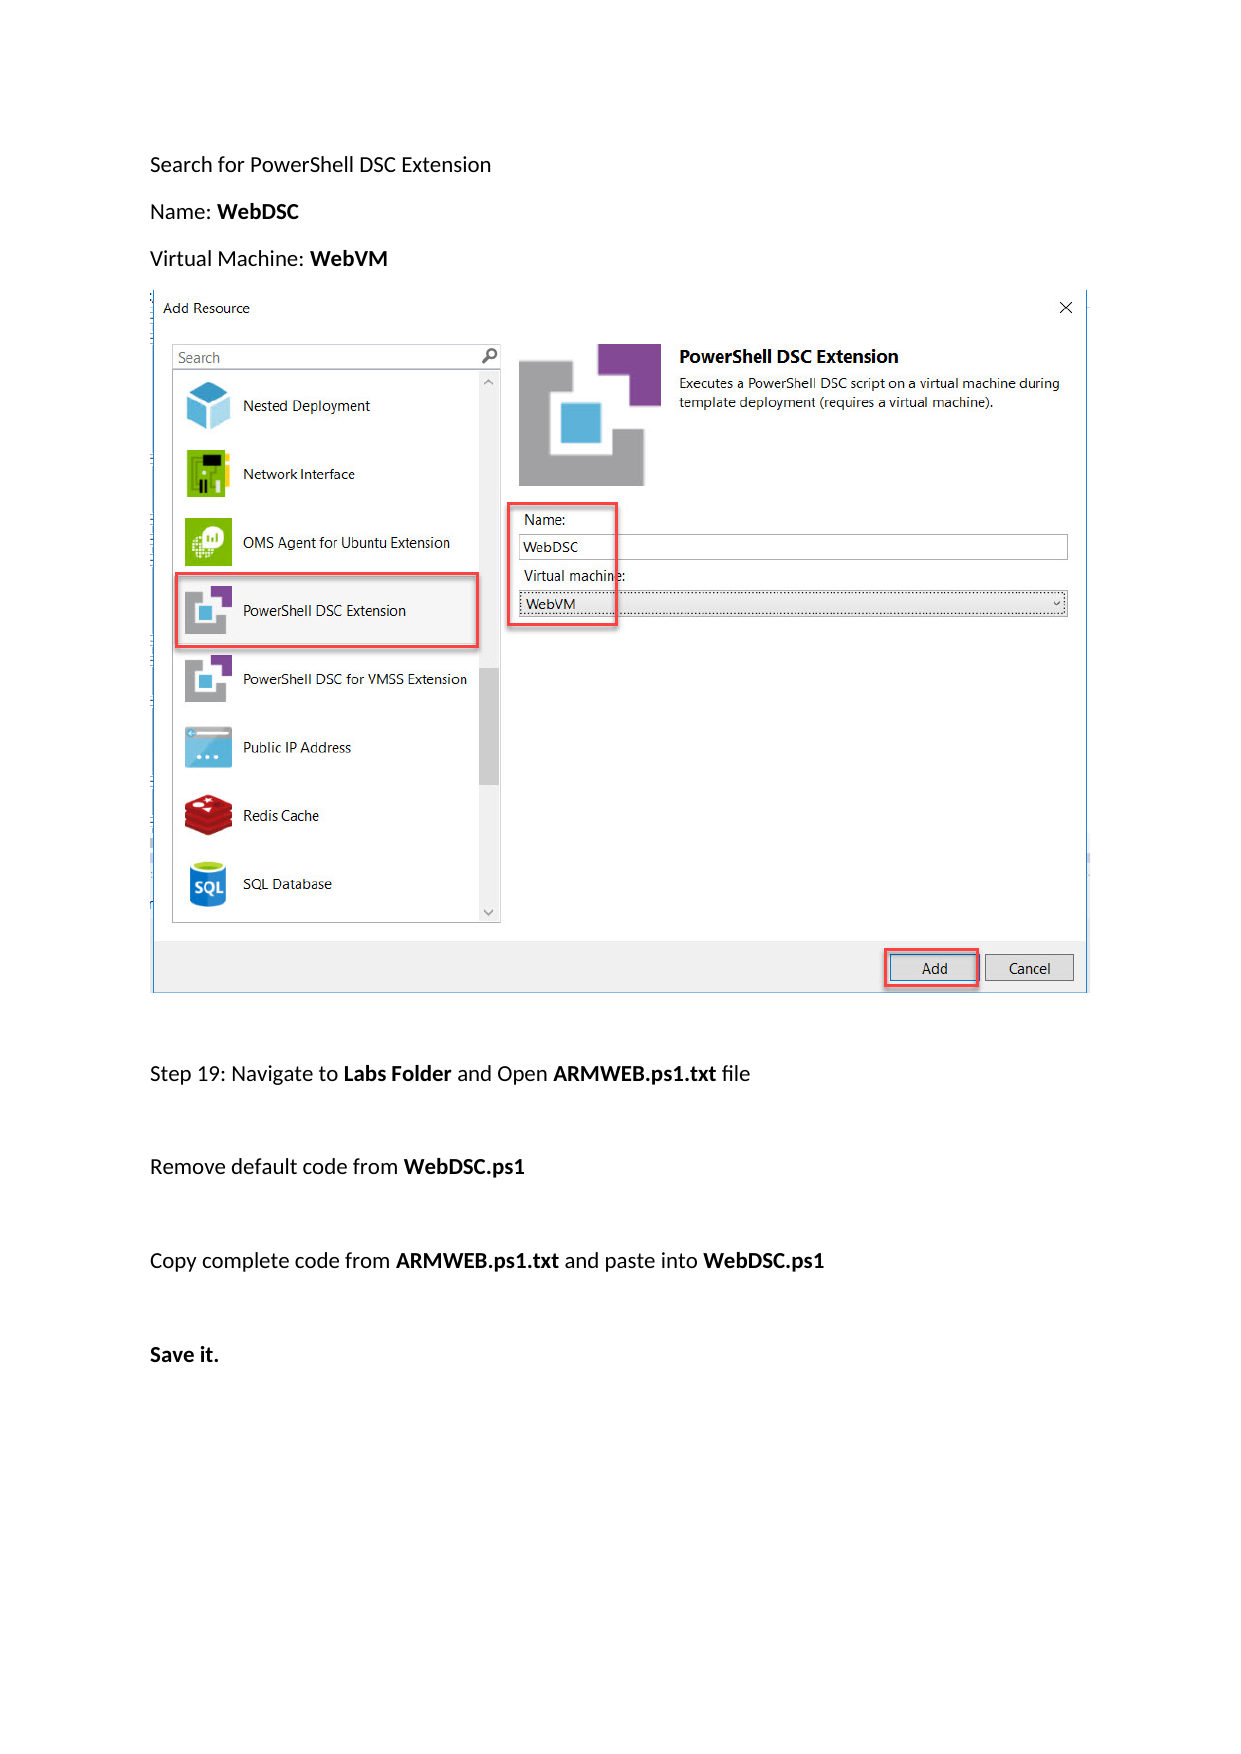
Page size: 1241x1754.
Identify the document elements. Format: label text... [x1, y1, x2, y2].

text Save it. [150, 1340, 1090, 1368]
text Virtual Machine: WebVM [150, 244, 1090, 272]
text Step 19: Navigate to Labs Folder and Open ARMWEB.ps1.txt file [150, 1059, 1090, 1087]
text Name: WebDSC [150, 197, 1090, 225]
text Copy complete code from ARMWEB.ps1.txt and paste into WebDSC.ps1 [150, 1246, 1090, 1274]
picture [150, 290, 1091, 993]
text Remove default code from WebDSC.ps1 [150, 1152, 1090, 1180]
text Search for PowerShell DSC Extension [150, 150, 1090, 178]
